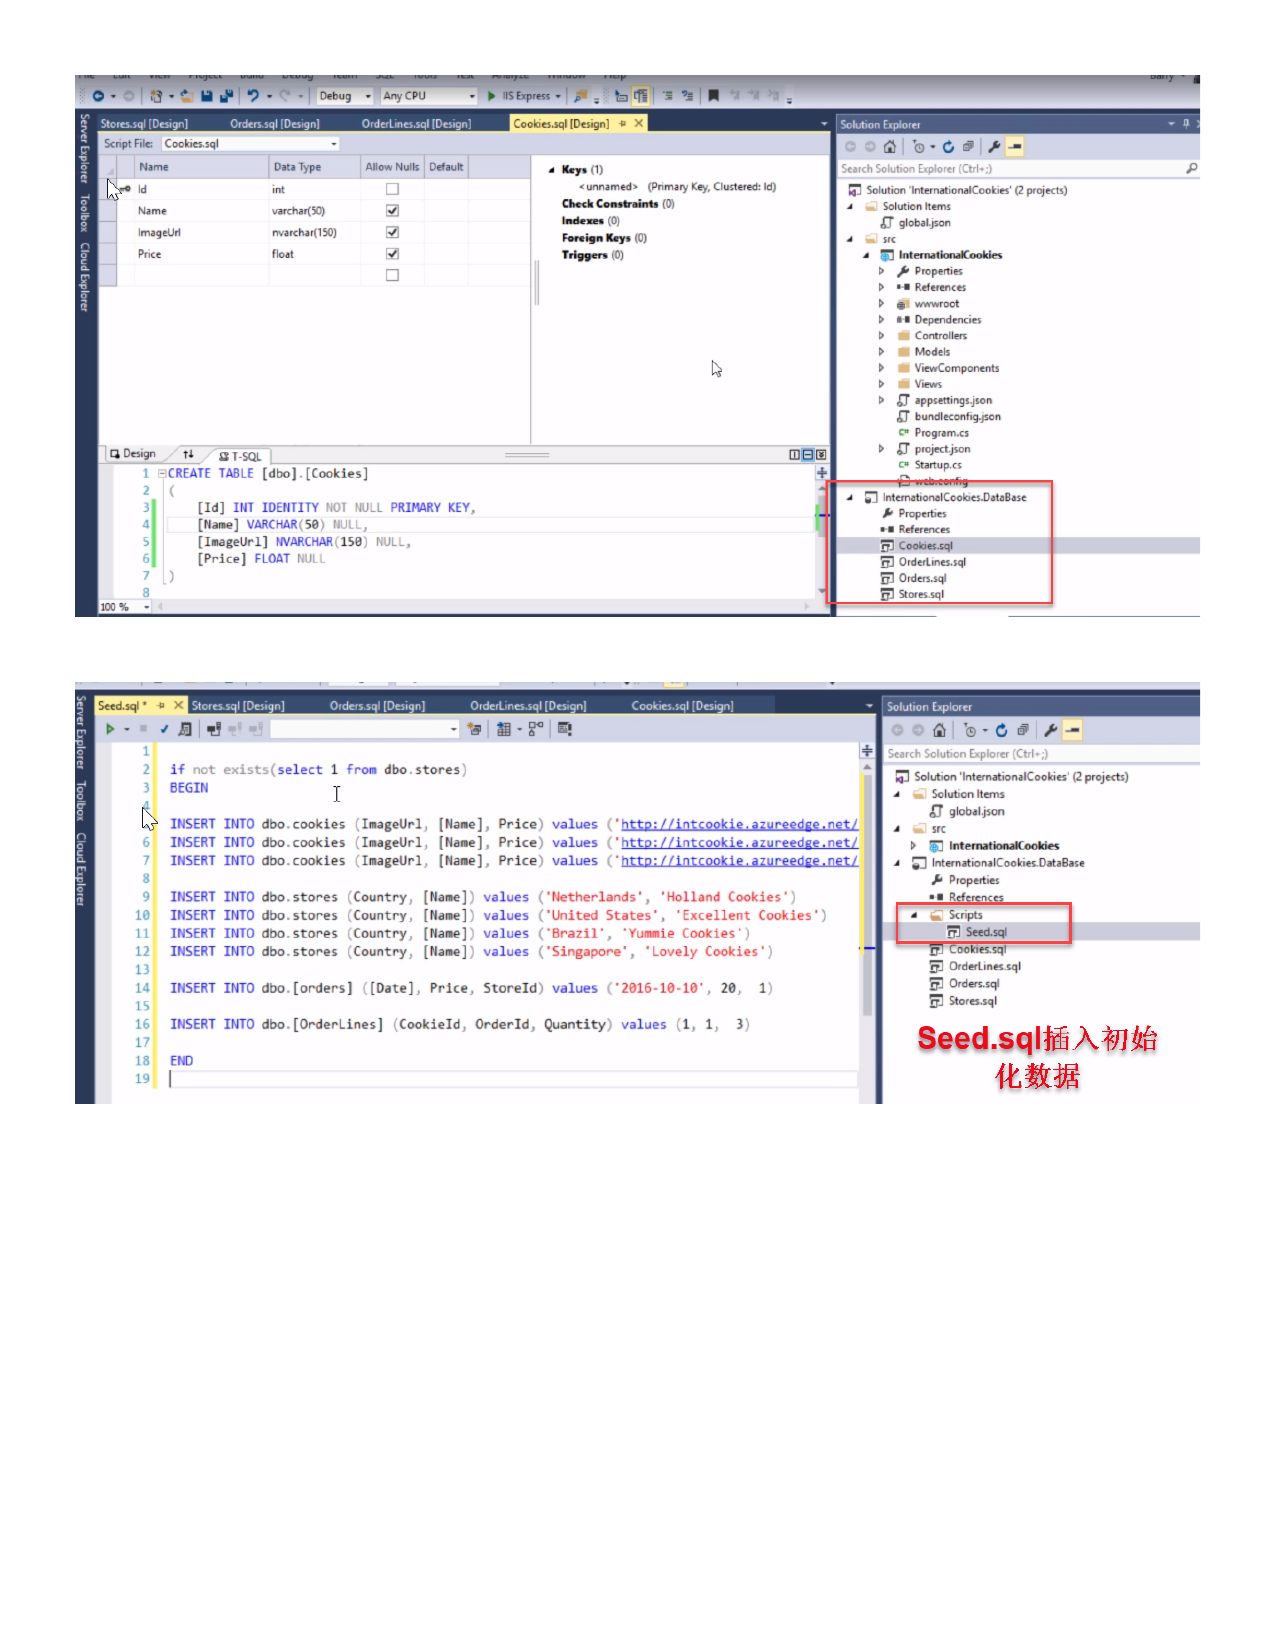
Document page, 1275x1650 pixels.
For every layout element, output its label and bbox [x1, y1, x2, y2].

picture [75, 75, 1200, 617]
picture [75, 682, 1200, 1105]
